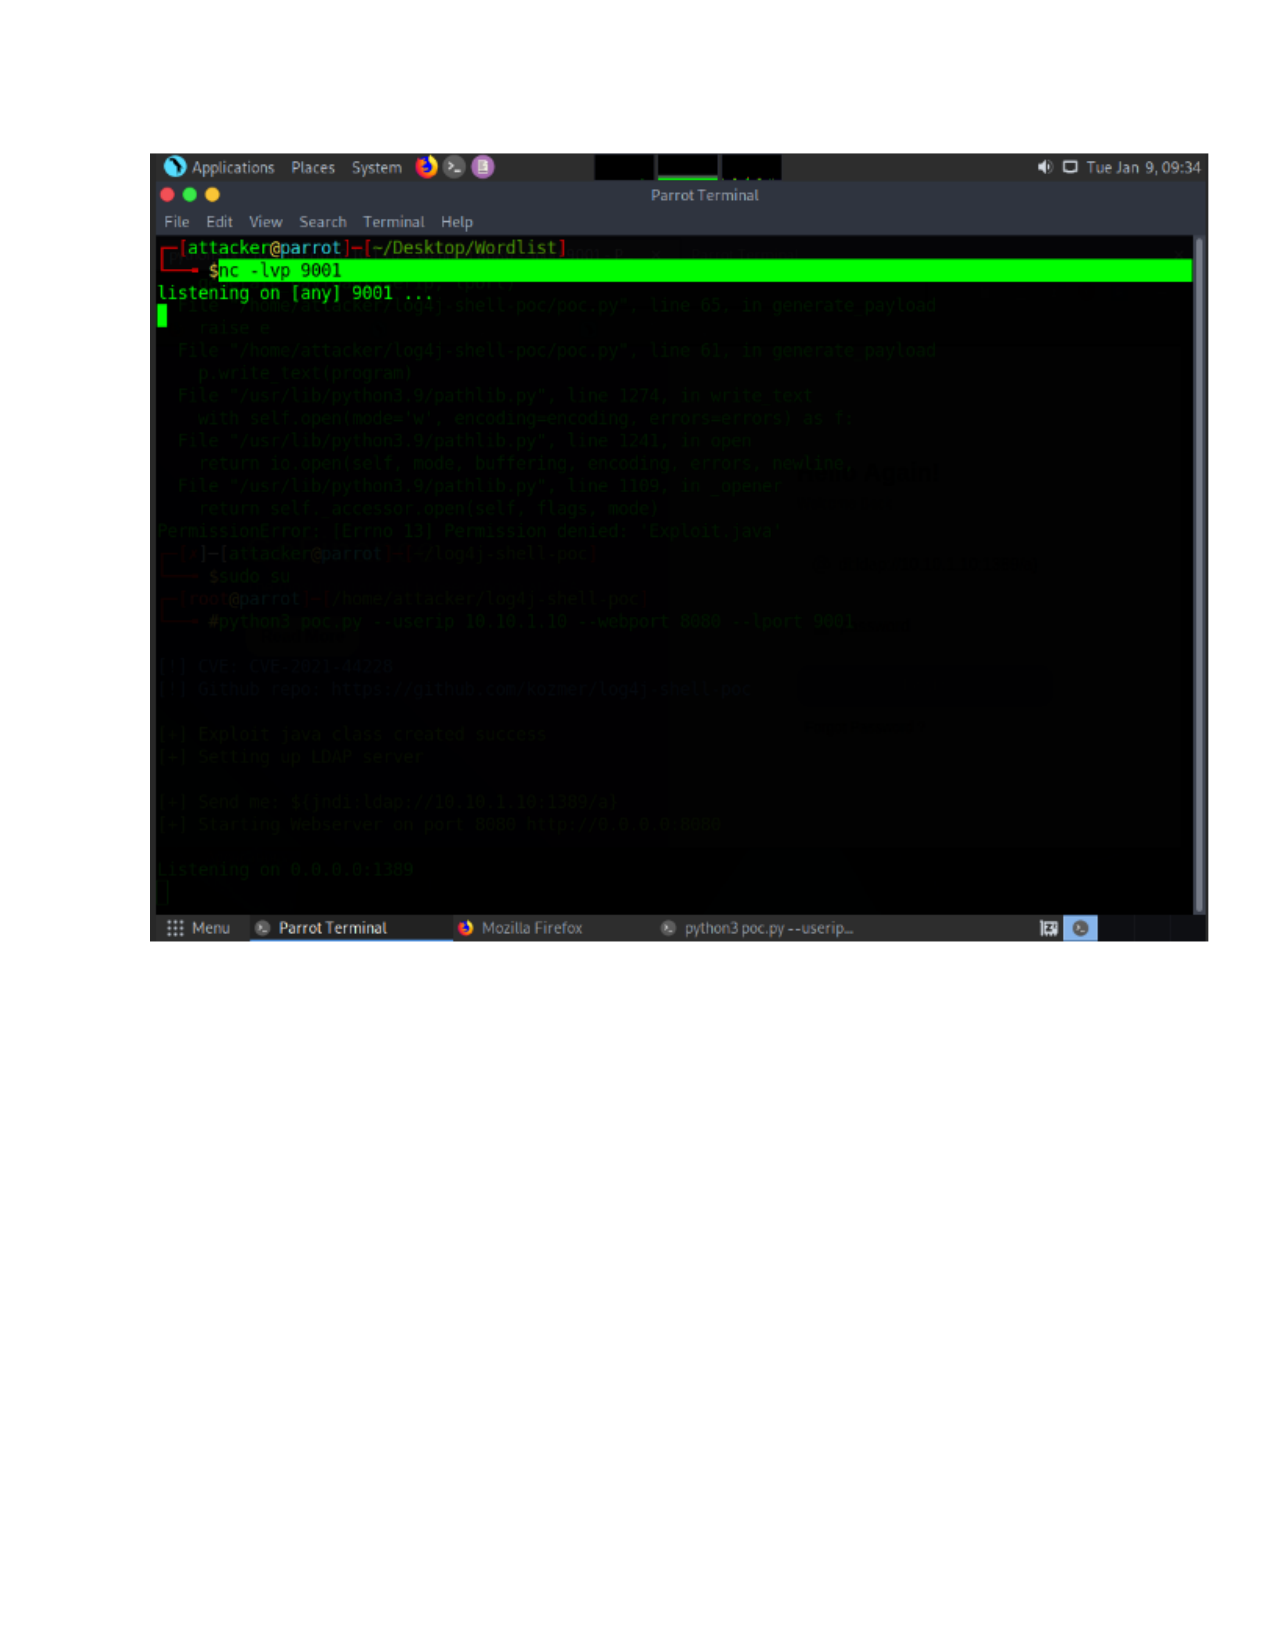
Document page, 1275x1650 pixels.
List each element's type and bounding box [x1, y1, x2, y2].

picture [150, 150, 1209, 948]
